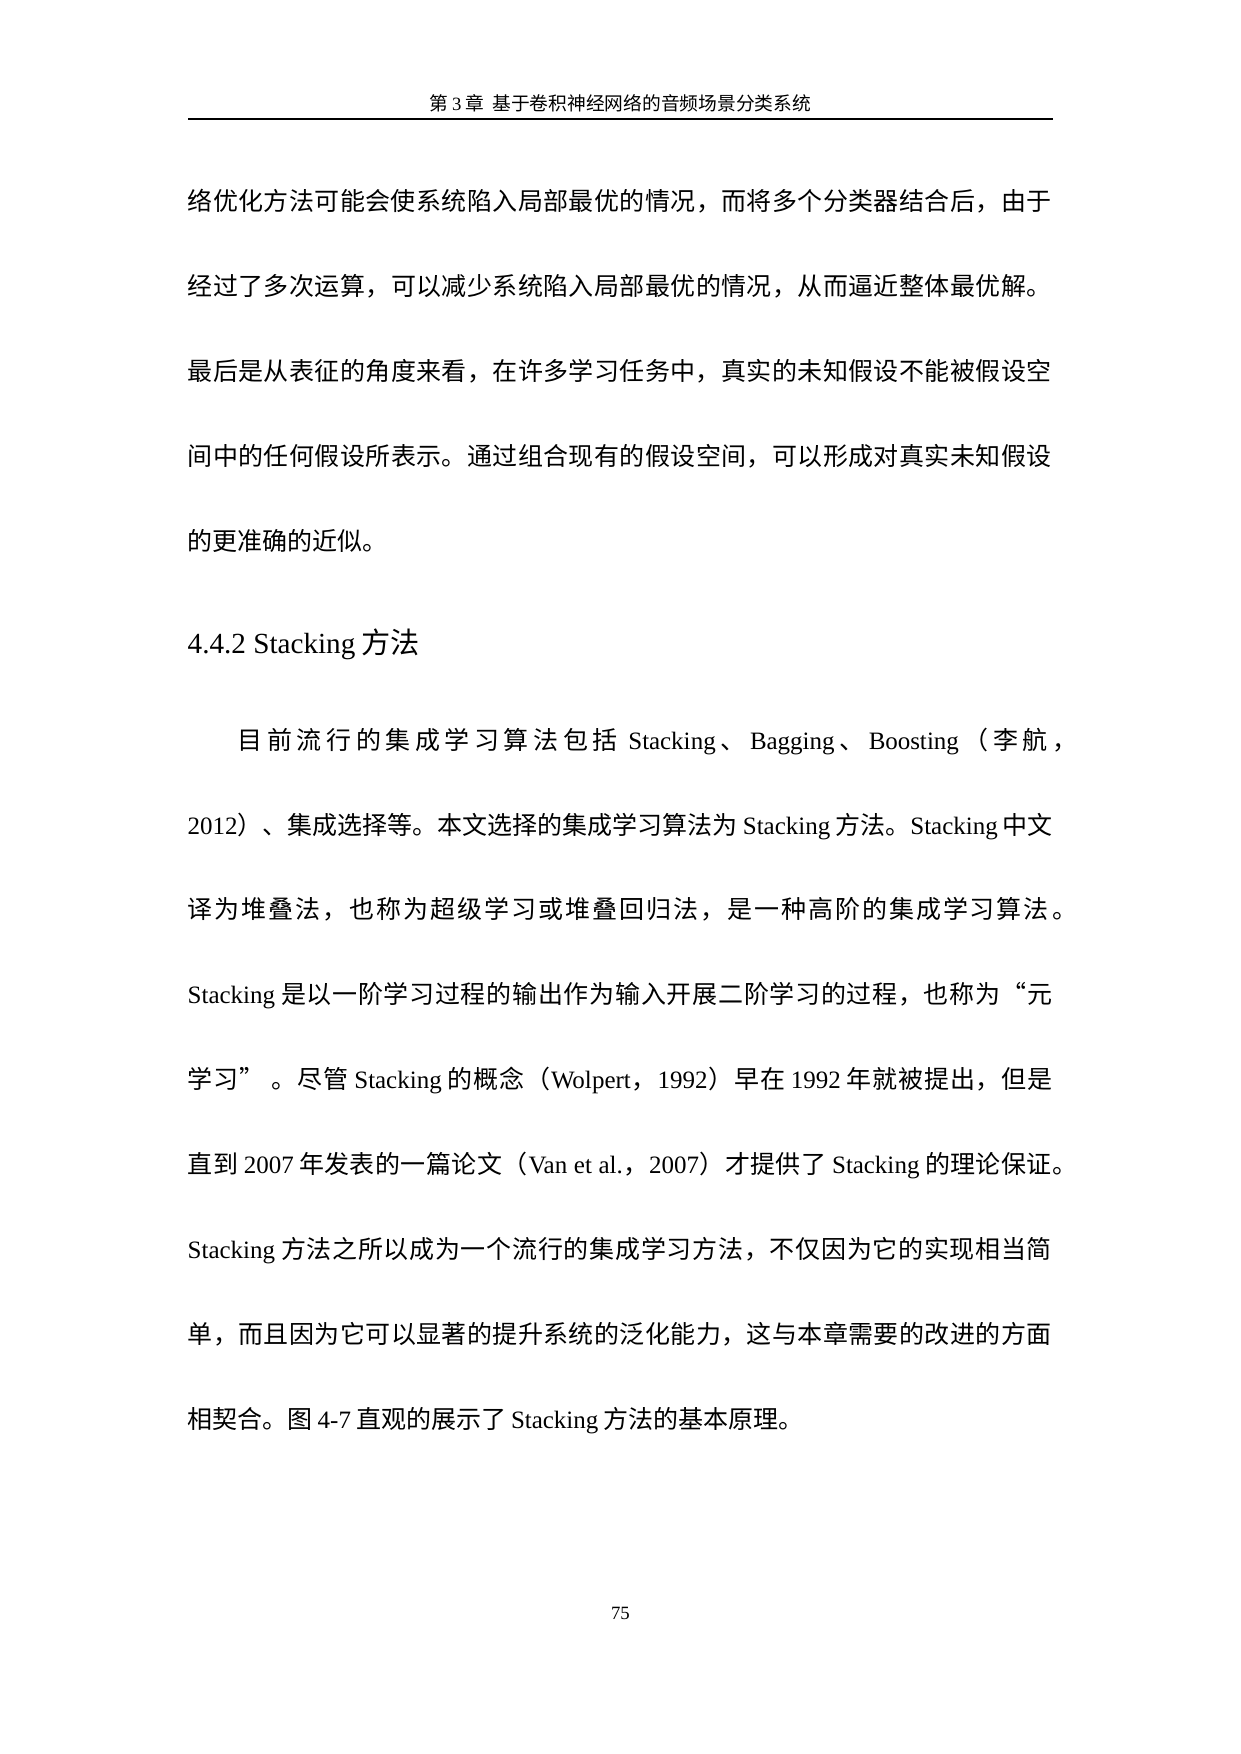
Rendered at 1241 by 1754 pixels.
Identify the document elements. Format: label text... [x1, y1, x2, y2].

text 目前流行的集成学习算法包括Stacking、Bagging、Boosting（李航，2012）、集成选择等。本文选择的集成学习算法为Stacking方法。Stacking中文译为堆叠法，也称为超级学习或堆叠回归法，是一种高阶的集成学习算法。Stacking是以一阶学习过程的输出作为输入开展二阶学习的过程，也称为“元学习” 。尽管Stacking的概念（Wolpert，1992）早在1992年就被提出，但是直到2007年发表的一篇论文（Van et al.，2007）才提供了Stacking的理论保证。Stacking方法之所以成为一个流行的集成学习方法，不仅因为它的实现相当简单，而且因为它可以显著的提升系统的泛化能力，这与本章需要的改进的方面相契合。图4-7直观的展示了Stacking方法的基本原理。 [187, 704, 1053, 1451]
subtitle 4.4.2 Stacking方法 [187, 607, 1053, 675]
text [187, 166, 1053, 573]
